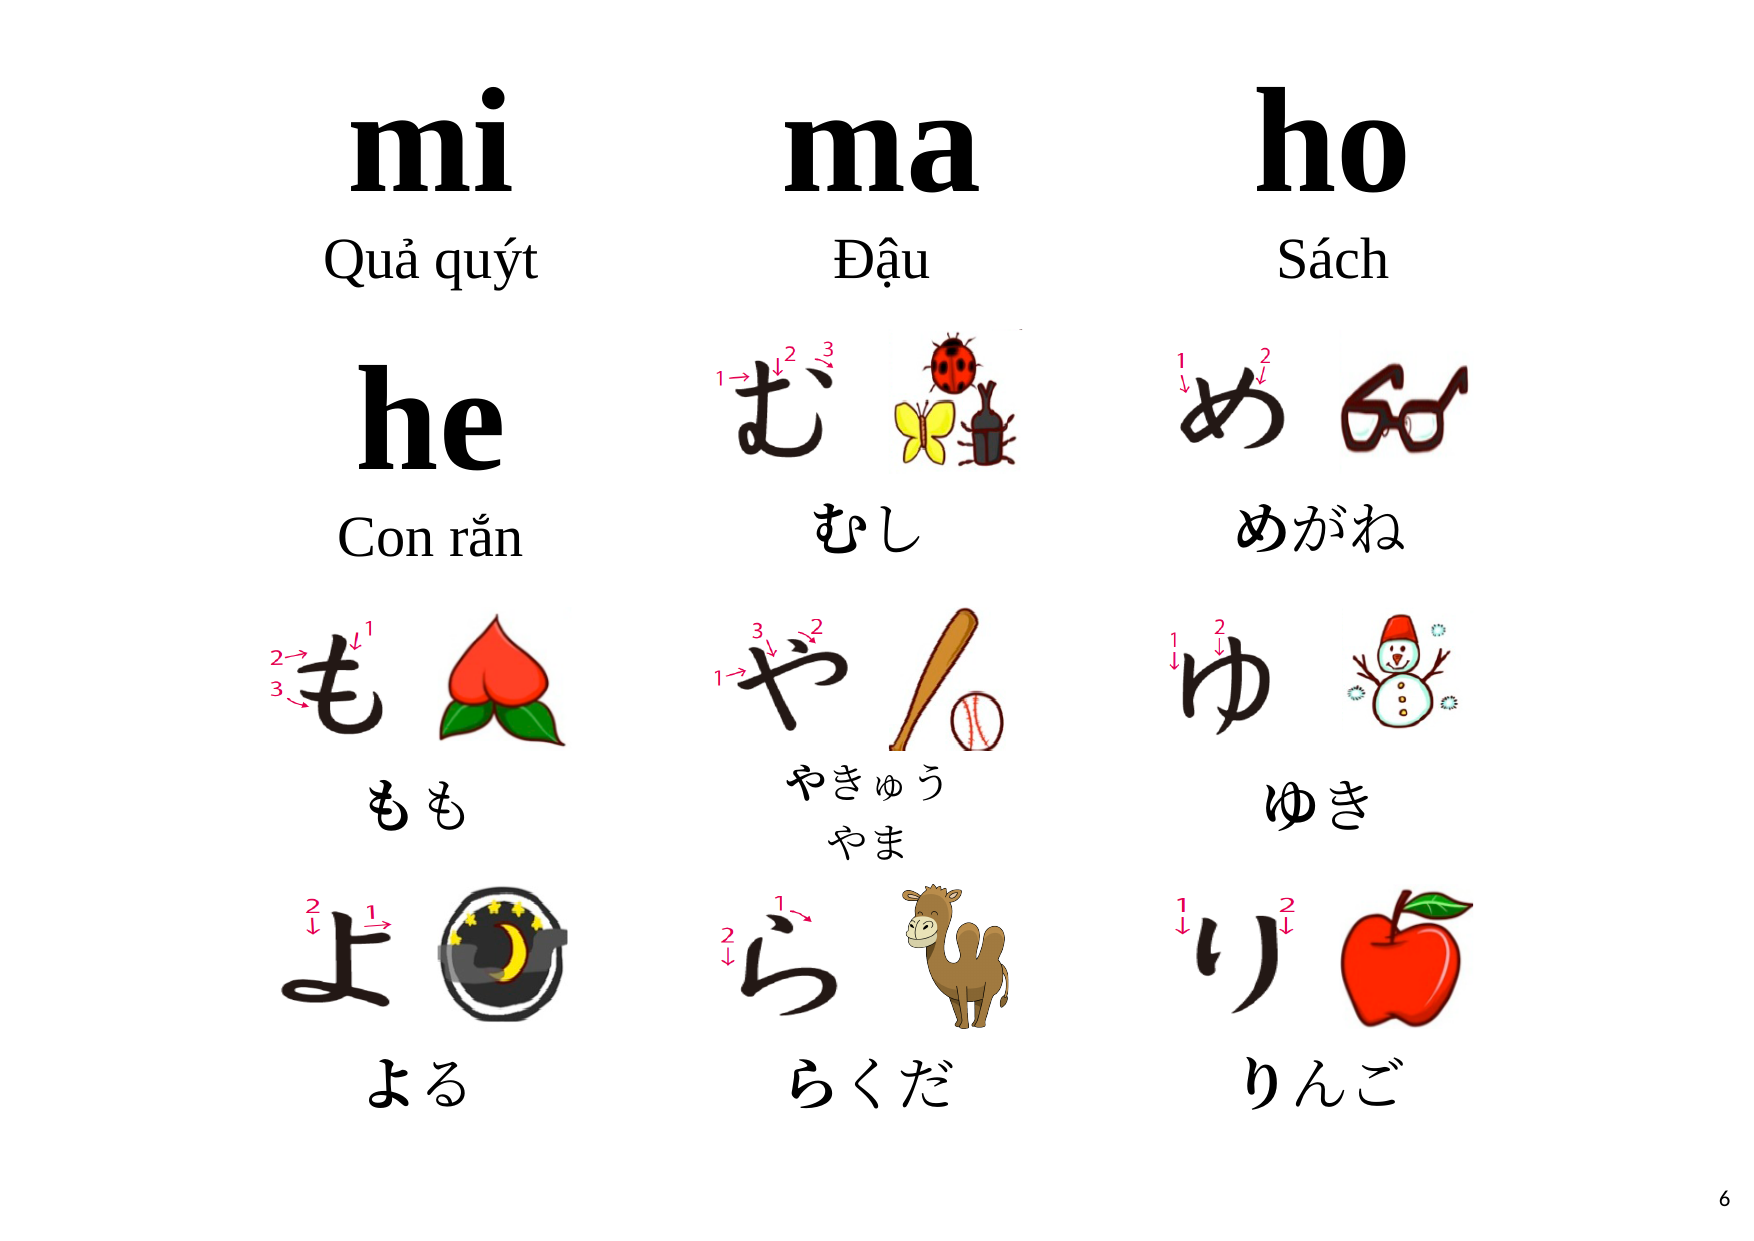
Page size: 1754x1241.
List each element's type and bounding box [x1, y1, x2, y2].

picture [714, 896, 848, 1017]
picture [1339, 607, 1474, 751]
picture [888, 607, 1023, 751]
picture [437, 884, 572, 1029]
picture [1339, 329, 1474, 474]
picture [437, 607, 572, 751]
picture [888, 329, 1023, 474]
picture [902, 884, 1009, 1029]
picture [714, 341, 848, 462]
picture [263, 619, 398, 739]
picture [1165, 341, 1299, 462]
picture [1339, 884, 1474, 1029]
picture [263, 896, 398, 1017]
picture [714, 619, 848, 739]
picture [1165, 896, 1299, 1017]
picture [1165, 619, 1299, 739]
